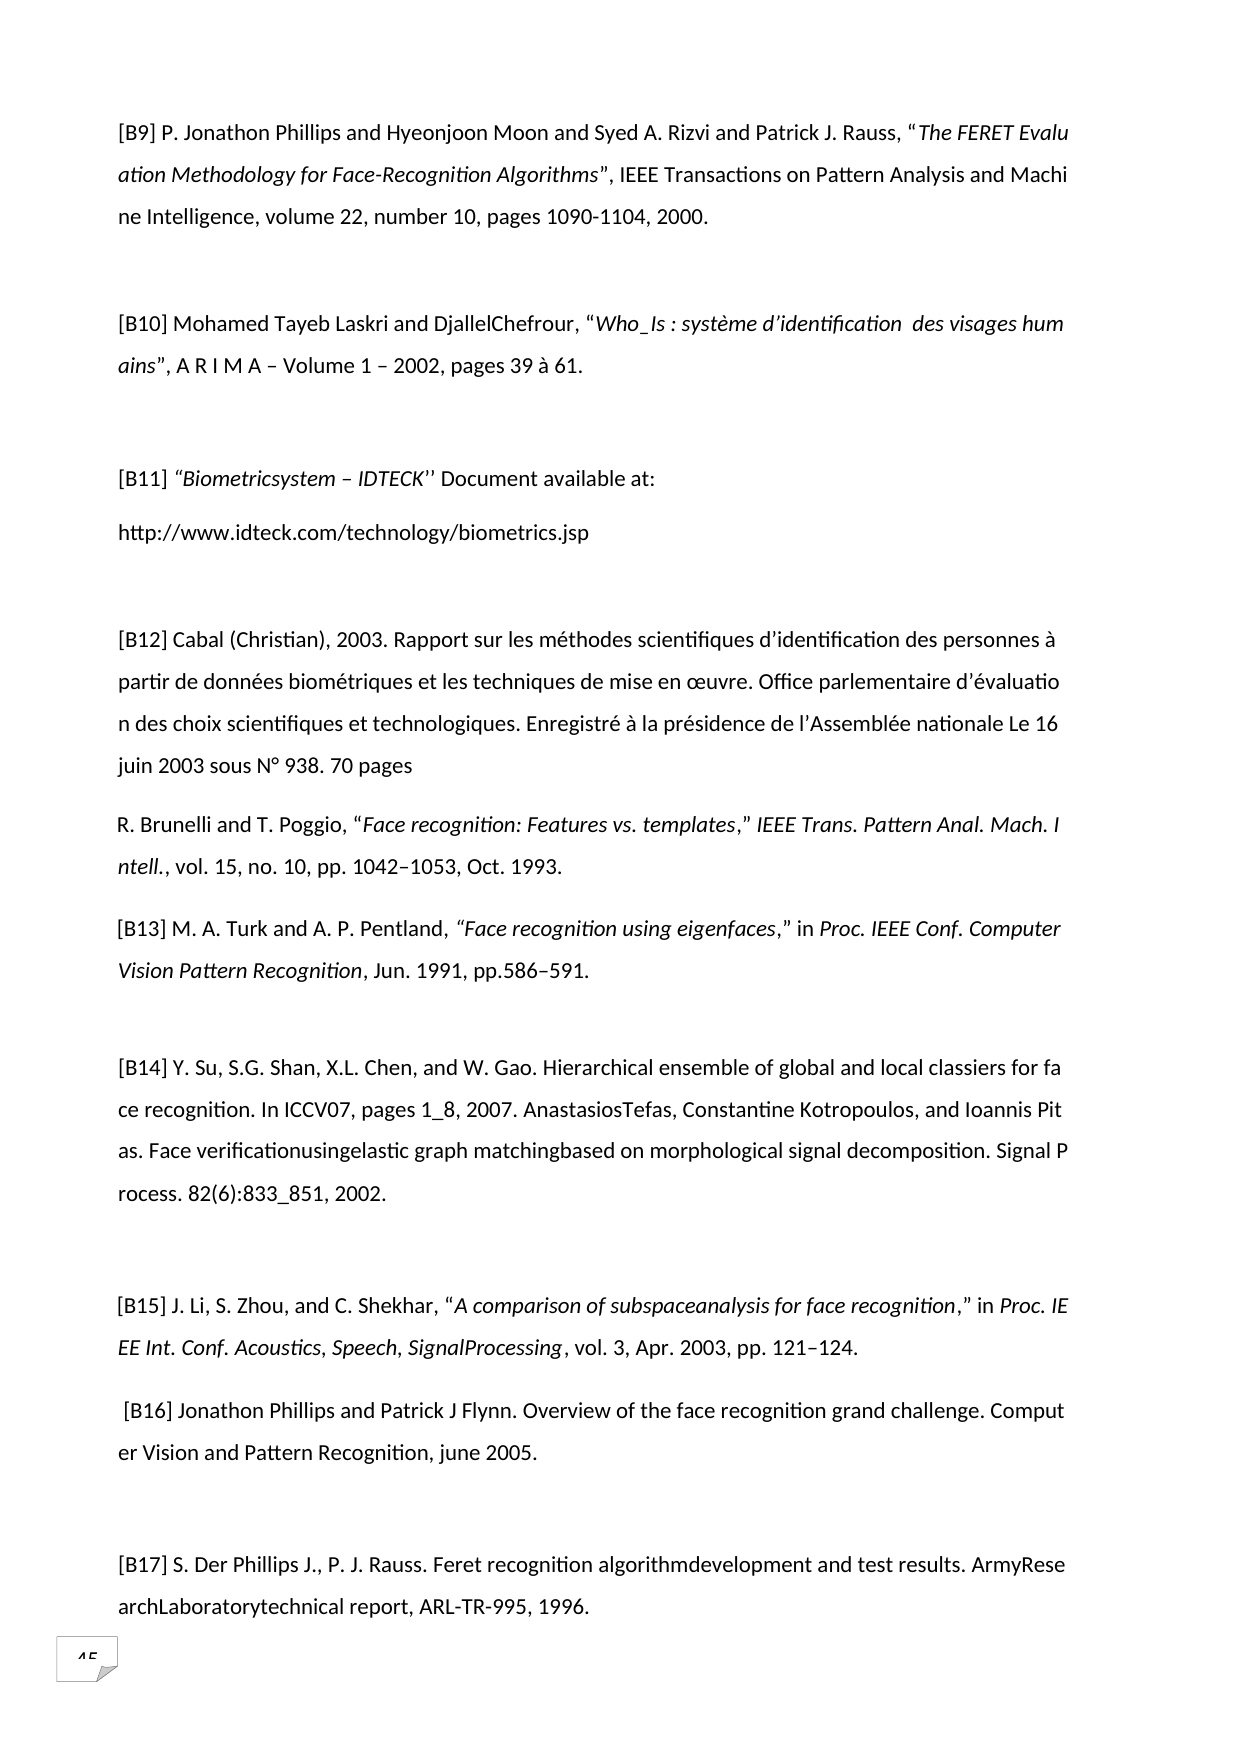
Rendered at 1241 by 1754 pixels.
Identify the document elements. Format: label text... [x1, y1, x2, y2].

text http://www.idteck.com/technology/biometrics.jsp [118, 518, 1070, 546]
text [B12] Cabal (Christian), 2003. Rapport sur les méthodes scientifiques d’identification des personnes à partir de données biométriques et les techniques de mise en œuvre. Office parlementaire d’évaluation des choix scientifiques et technologiques. Enregistré à la présidence de l’Assemblée nationale Le 16 juin 2003 sous N° 938. 70 pages [118, 626, 1070, 779]
text [B13] M. A. Turk and A. P. Pentland, “Face recognition using eigenfaces,” in Proc. IEEE Conf. Computer Vision Pattern Recognition, Jun. 1991, pp.586–591. [117, 914, 1071, 984]
text R. Brunelli and T. Poggio, “Face recognition: Features vs. templates,” IEEE Trans. Pattern Anal. Mach. Intell., vol. 15, no. 10, pp. 1042–1053, Oct. 1993. [117, 810, 1071, 880]
text [B15] J. Li, S. Zhou, and C. Shekhar, “A comparison of subspaceanalysis for face recognition,” in Proc. IEEE Int. Conf. Acoustics, Speech, SignalProcessing, vol. 3, Apr. 2003, pp. 121–124. [117, 1291, 1071, 1361]
text [B16] Jonathon Phillips and Patrick J Flynn. Overview of the face recognition grand challenge. Computer Vision and Pattern Recognition, june 2005. [118, 1396, 1070, 1466]
text [B11] “Biometricsystem – IDTECK’’ Document available at: [118, 464, 1070, 492]
text [B17] S. Der Phillips J., P. J. Rauss. Feret recognition algorithmdevelopment and test results. ArmyResearchLaboratorytechnical report, ARL-TR-995, 1996. [118, 1550, 1070, 1620]
text [B14] Y. Su, S.G. Shan, X.L. Chen, and W. Gao. Hierarchical ensemble of global and local classiers for face recognition. In ICCV07, pages 1_8, 2007. AnastasiosTefas, Constantine Kotropoulos, and Ioannis Pitas. Face verificationusingelastic graph matchingbased on morphological signal decomposition. Signal Process. 82(6):833_851, 2002. [118, 1053, 1070, 1207]
text [B10] Mohamed Tayeb Laskri and DjallelChefrour, “Who_Is : système d’identification des visages humains”, A R I M A – Volume 1 – 2002, pages 39 à 61. [118, 309, 1070, 379]
text [B9] P. Jonathon Phillips and Hyeonjoon Moon and Syed A. Rizvi and Patrick J. Rauss, “The FERET Evaluation Methodology for Face-Recognition Algorithms”, IEEE Transactions on Pattern Analysis and Machine Intelligence, volume 22, number 10, pages 1090-1104, 2000. [118, 118, 1070, 230]
